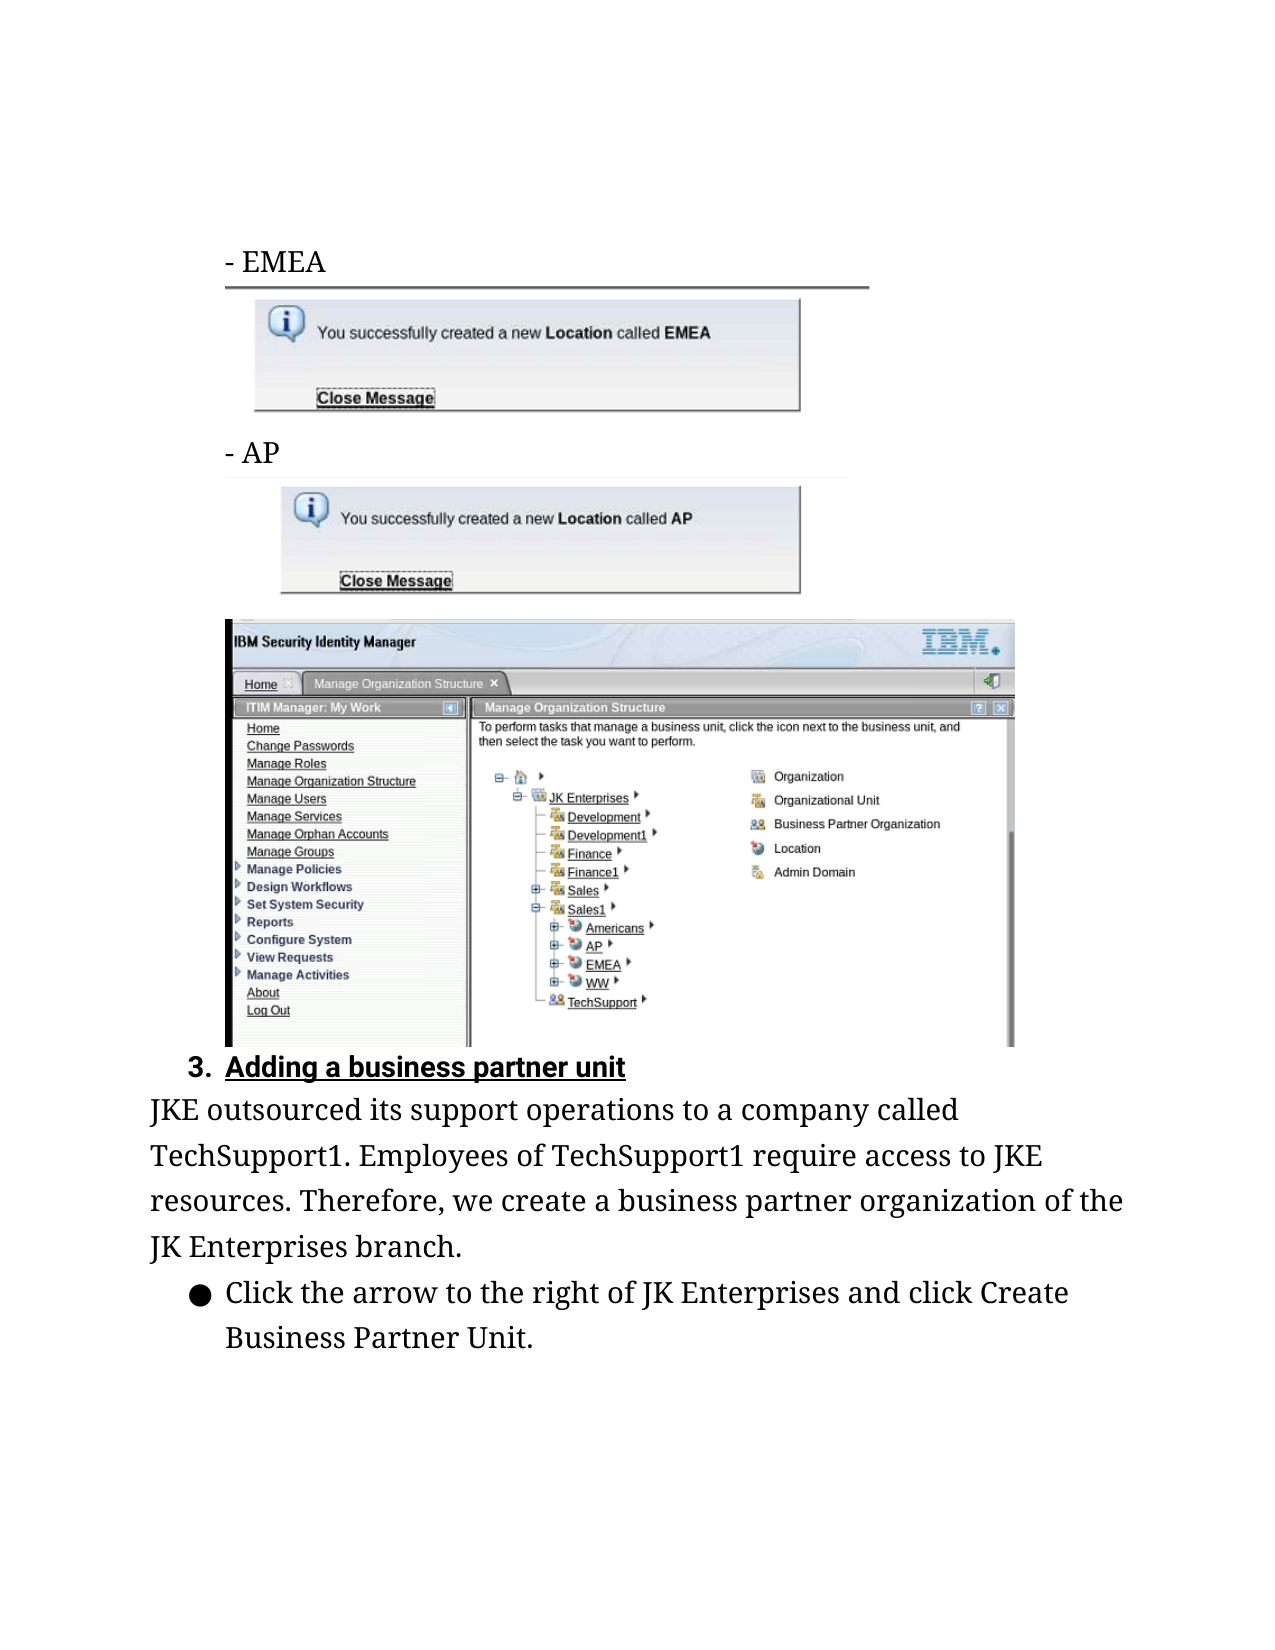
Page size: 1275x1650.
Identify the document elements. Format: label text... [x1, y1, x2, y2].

text - AP [225, 432, 1125, 472]
list Click the arrow to the right of JK Enterprises and click Create Business Partner Unit. [187, 1272, 1125, 1357]
text - EMEA [225, 241, 1125, 281]
picture [225, 477, 848, 616]
picture [225, 286, 870, 429]
list Adding a business partner unit [187, 1050, 1125, 1084]
picture [225, 619, 1015, 1047]
text JKE outsourced its support operations to a company called TechSupport1. Employees of TechSupport1 require access to JKE resources. Therefore, we create a business partner organization of the JK Enterprises branch. [150, 1089, 1125, 1266]
